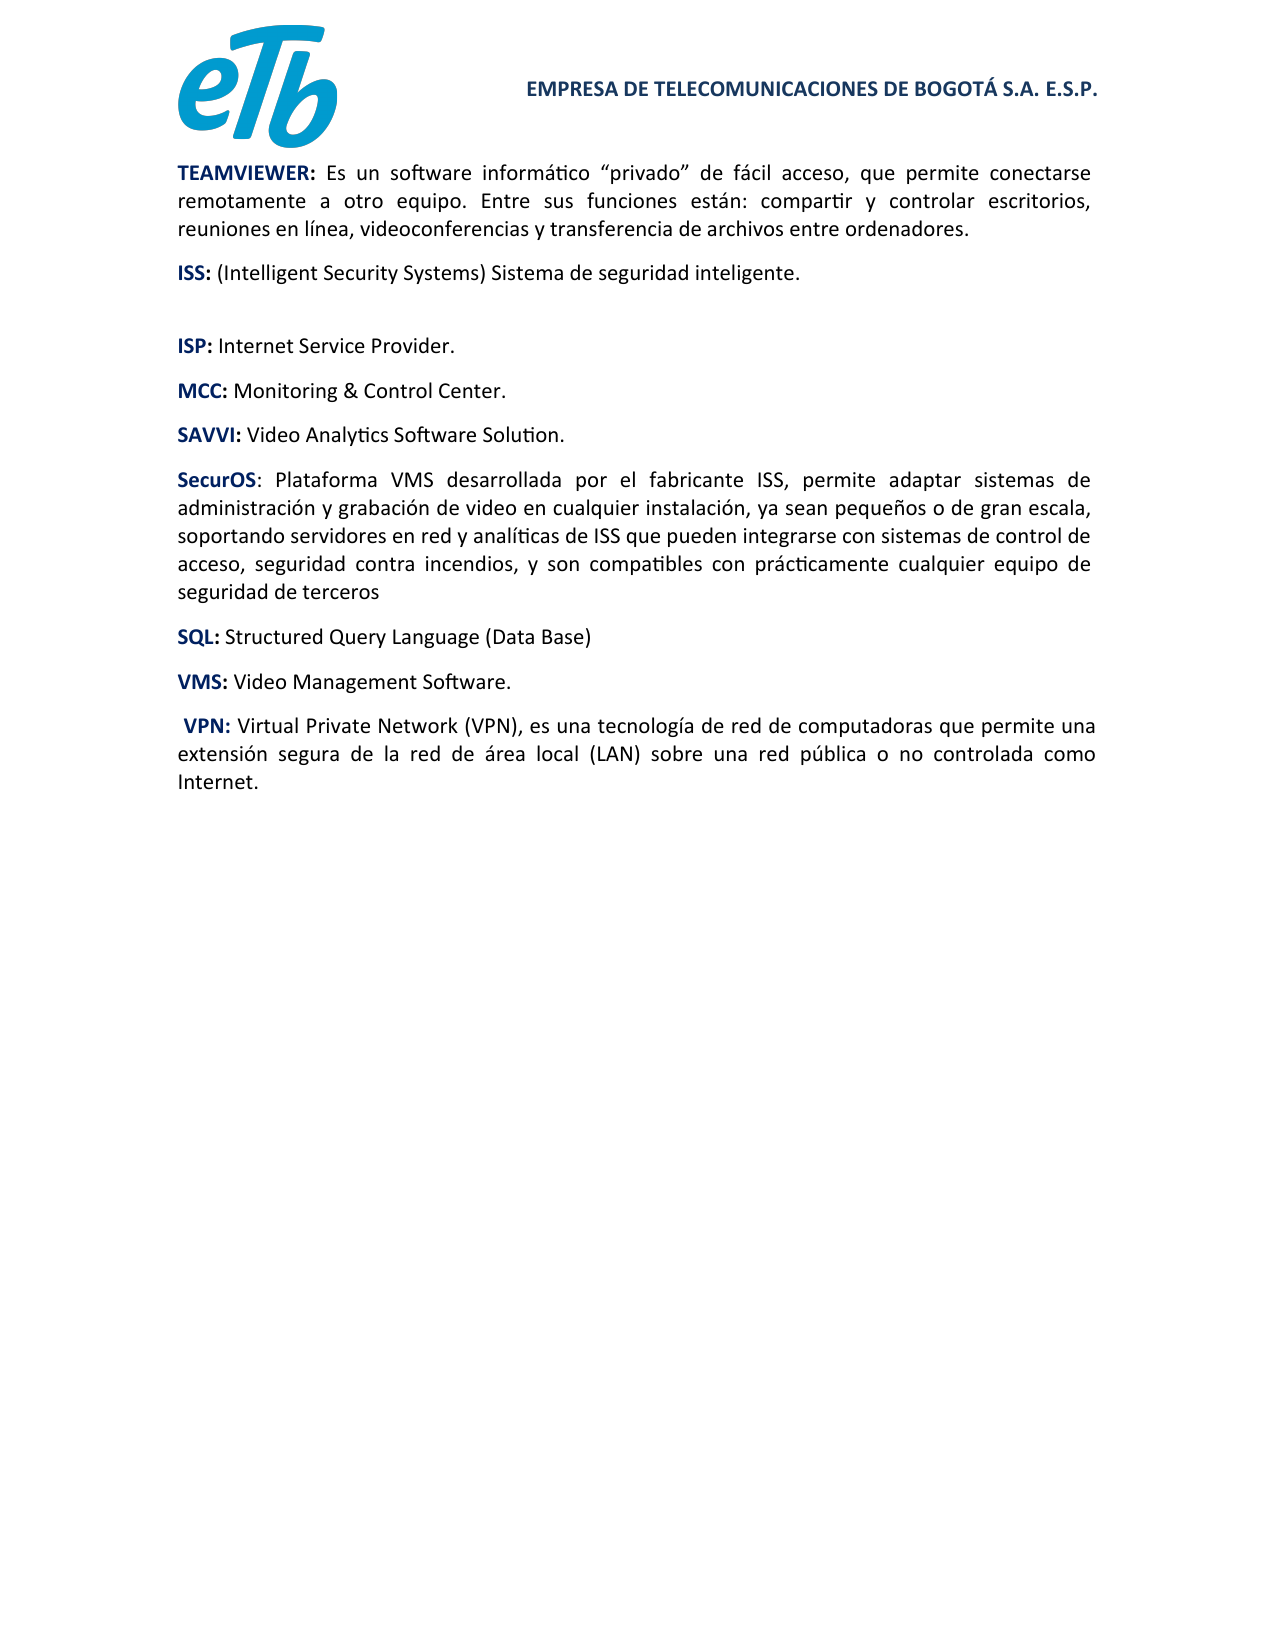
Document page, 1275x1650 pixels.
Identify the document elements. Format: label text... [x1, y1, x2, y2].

text TEAMVIEWER: Es un software informático “privado” de fácil acceso, que permite conectarse remotamente a otro equipo. Entre sus funciones están: compartir y controlar escritorios, reuniones en línea, videoconferencias y transferencia de archivos entre ordenadores. [177, 158, 1093, 242]
picture [287, 95, 317, 134]
text SecurOS: Plataforma VMS desarrollada por el fabricante ISS, permite adaptar sistemas de administración y grabación de video en cualquier instalación, ya sean pequeños o de gran escala, soportando servidores en red y analíticas de ISS que pueden integrarse con sistemas de control de acceso, seguridad contra incendios, y son compatibles con prácticamente cualquier equipo de seguridad de terceros [177, 465, 1093, 605]
text VMS: Video Management Software. [177, 667, 1093, 695]
text MCC: Monitoring & Control Center. [177, 376, 1093, 404]
text SQL: Structured Query Language (Data Base) [177, 622, 1093, 650]
picture [177, 25, 338, 149]
text ISP: Internet Service Provider. [177, 331, 1093, 359]
text VPN: Virtual Private Network (VPN), es una tecnología de red de computadoras que permite una extensión segura de la red de área local (LAN) sobre una red pública o no controlada como Internet. [177, 711, 1098, 796]
text ISS: (Intelligent Security Systems) Sistema de seguridad inteligente. [177, 258, 1093, 287]
text SAVVI: Video Analytics Software Solution. [177, 421, 1093, 449]
